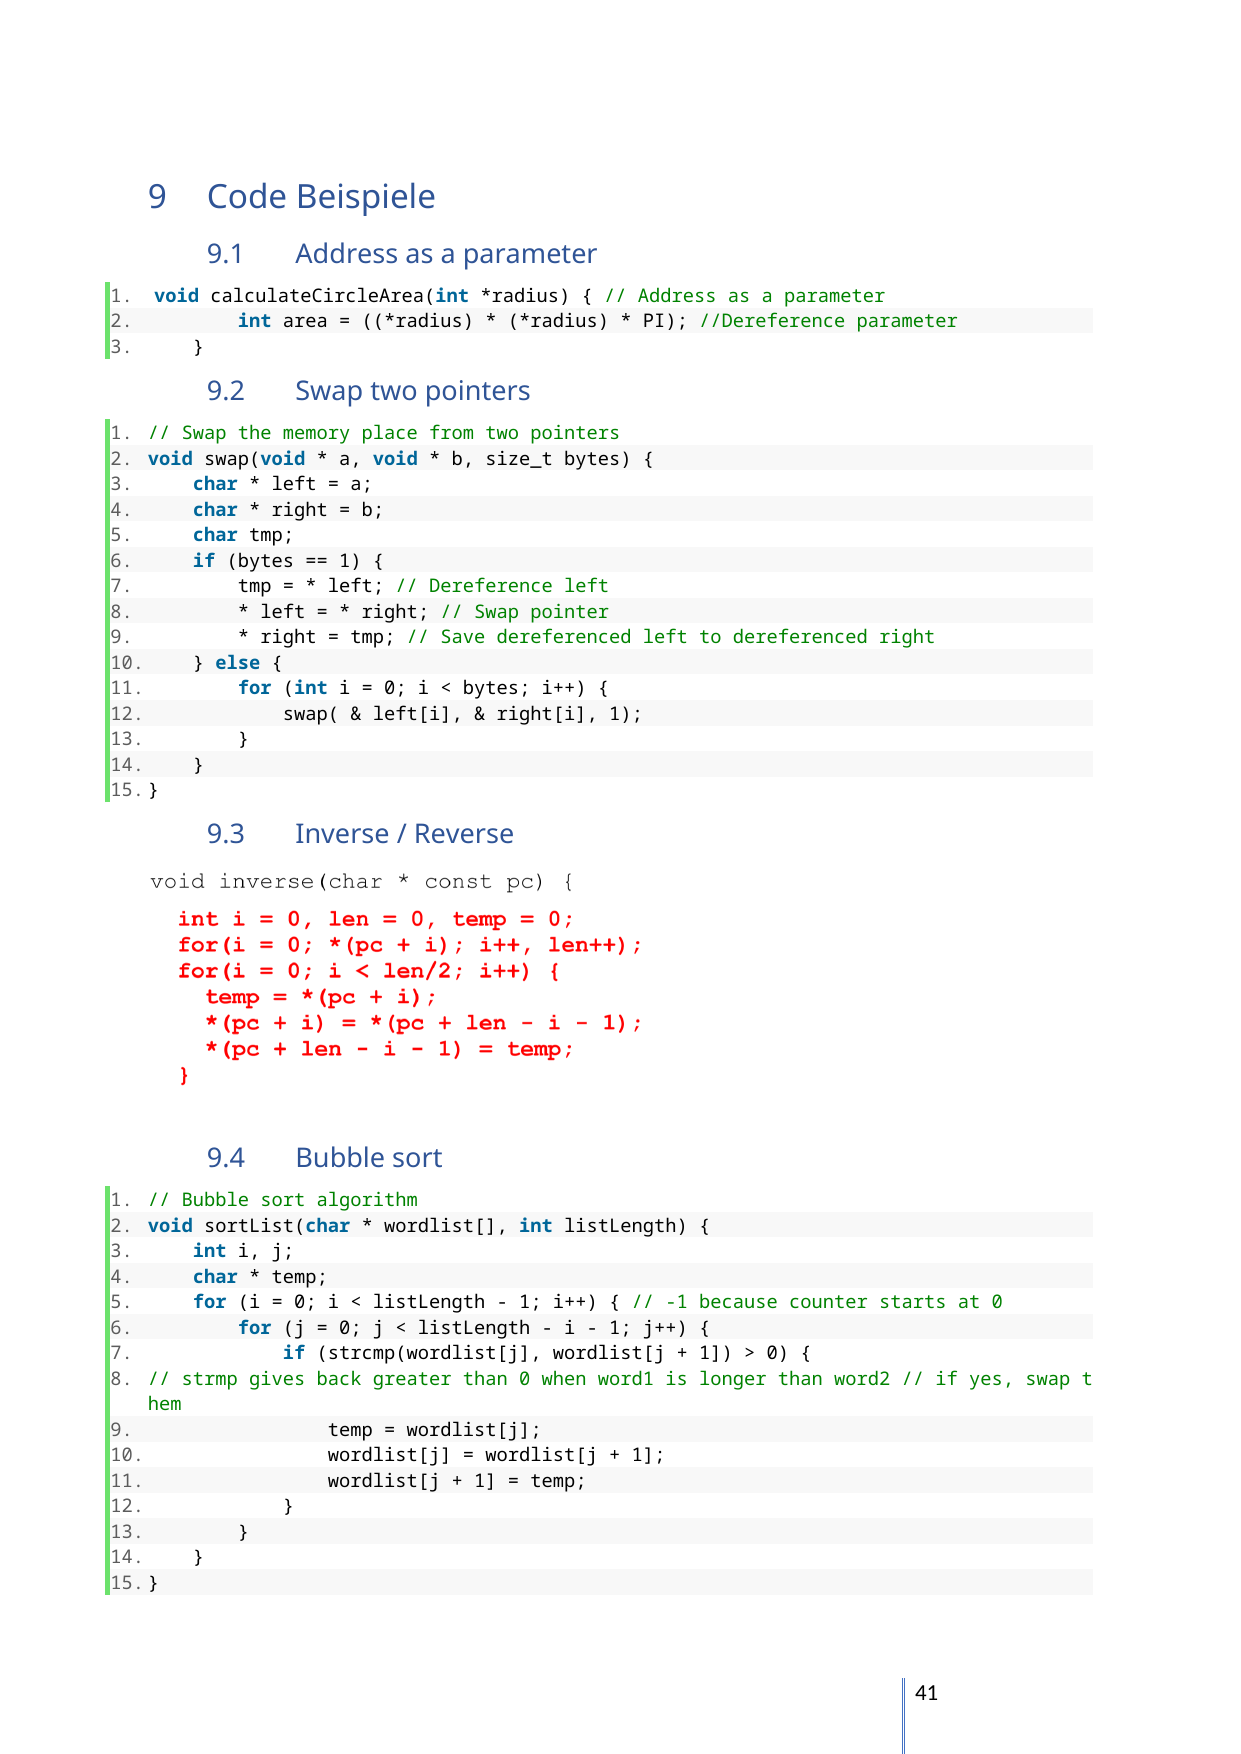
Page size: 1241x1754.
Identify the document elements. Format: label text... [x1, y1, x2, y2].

subtitle Address as a parameter [207, 234, 1093, 271]
list } [110, 777, 1093, 802]
list void sortList(char * wordlist[], int listLength) { [110, 1212, 1093, 1237]
list // Bubble sort algorithm [110, 1186, 1093, 1212]
list // Swap the memory place from two pointers [110, 419, 1093, 445]
list char * left = a; [110, 470, 1093, 496]
list void swap(void * a, void * b, size_t bytes) { [110, 445, 1093, 470]
list for (int i = 0; i < bytes; i++) { [110, 674, 1093, 700]
list * left = * right; // Swap pointer [110, 598, 1093, 623]
subtitle Code Beispiele [148, 173, 1093, 218]
subtitle Swap two pointers [207, 371, 1093, 408]
list } [110, 1493, 1093, 1518]
list } [110, 726, 1093, 751]
list wordlist[j + 1] = temp; [110, 1467, 1093, 1493]
list // strmp gives back greater than 0 when word1 is longer than word2 // if yes, swap them [110, 1365, 1093, 1416]
list int i, j; [110, 1237, 1093, 1263]
list swap( & left[i], & right[i], 1); [110, 700, 1093, 726]
picture [147, 862, 657, 1120]
list char tmp; [110, 521, 1093, 547]
list } [110, 751, 1093, 777]
list wordlist[j] = wordlist[j + 1]; [110, 1442, 1093, 1467]
list } [110, 333, 1093, 359]
list } else { [110, 649, 1093, 674]
list } [110, 1544, 1093, 1569]
list char * right = b; [110, 496, 1093, 521]
list if (strcmp(wordlist[j], wordlist[j + 1]) > 0) { [110, 1339, 1093, 1365]
list void calculateCircleArea(int *radius) { // Address as a parameter [110, 282, 1093, 308]
subtitle Bubble sort [207, 1138, 1093, 1175]
list int area = ((*radius) * (*radius) * PI); //Dereference parameter [110, 308, 1093, 333]
list if (bytes == 1) { [110, 547, 1093, 572]
list * right = tmp; // Save dereferenced left to dereferenced right [110, 623, 1093, 649]
list for (j = 0; j < listLength - i - 1; j++) { [110, 1314, 1093, 1339]
subtitle Inverse / Reverse [207, 815, 1093, 852]
list tmp = * left; // Dereference left [110, 572, 1093, 598]
list char * temp; [110, 1263, 1093, 1288]
list temp = wordlist[j]; [110, 1416, 1093, 1442]
list } [110, 1518, 1093, 1544]
list for (i = 0; i < listLength - 1; i++) { // -1 because counter starts at 0 [110, 1288, 1093, 1314]
list } [110, 1569, 1093, 1595]
